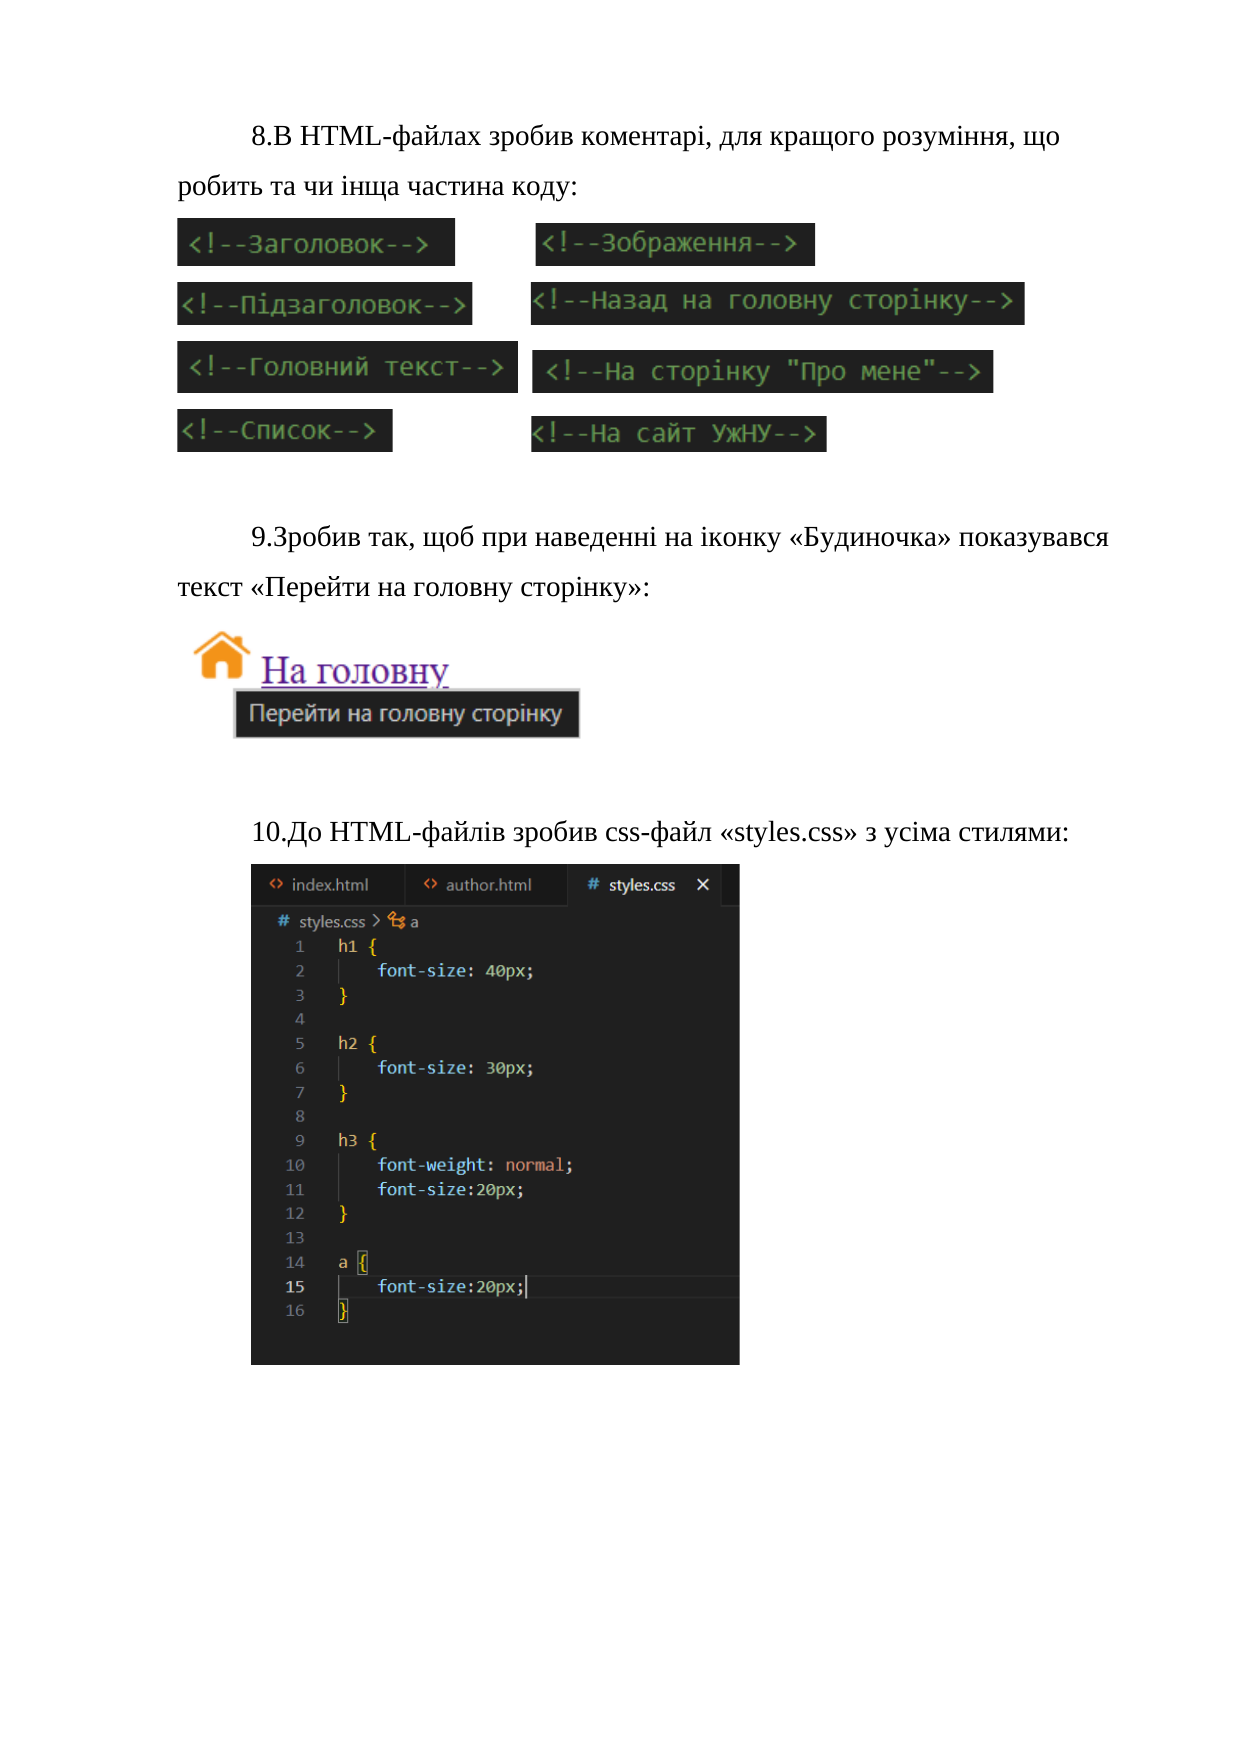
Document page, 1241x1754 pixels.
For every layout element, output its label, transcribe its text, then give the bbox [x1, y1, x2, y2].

picture [251, 864, 740, 1365]
picture [177, 341, 518, 393]
text 9.Зробив так, щоб при наведенні на іконку «Будиночка» показувався текст «Перейти на головну сторінку»: [177, 519, 1152, 603]
picture [530, 282, 1025, 325]
picture [532, 350, 994, 393]
text 8.В HTML-файлах зробив коментарі, для кращого розуміння, що робить та чи інща частина коду: [177, 118, 1152, 202]
picture [535, 223, 816, 266]
picture [177, 409, 393, 452]
picture [531, 416, 827, 452]
picture [177, 218, 456, 266]
text 10.До HTML-файлів зробив css-файл «styles.css» з усіма стилями: [177, 814, 1152, 847]
picture [177, 282, 473, 325]
picture [177, 619, 612, 750]
